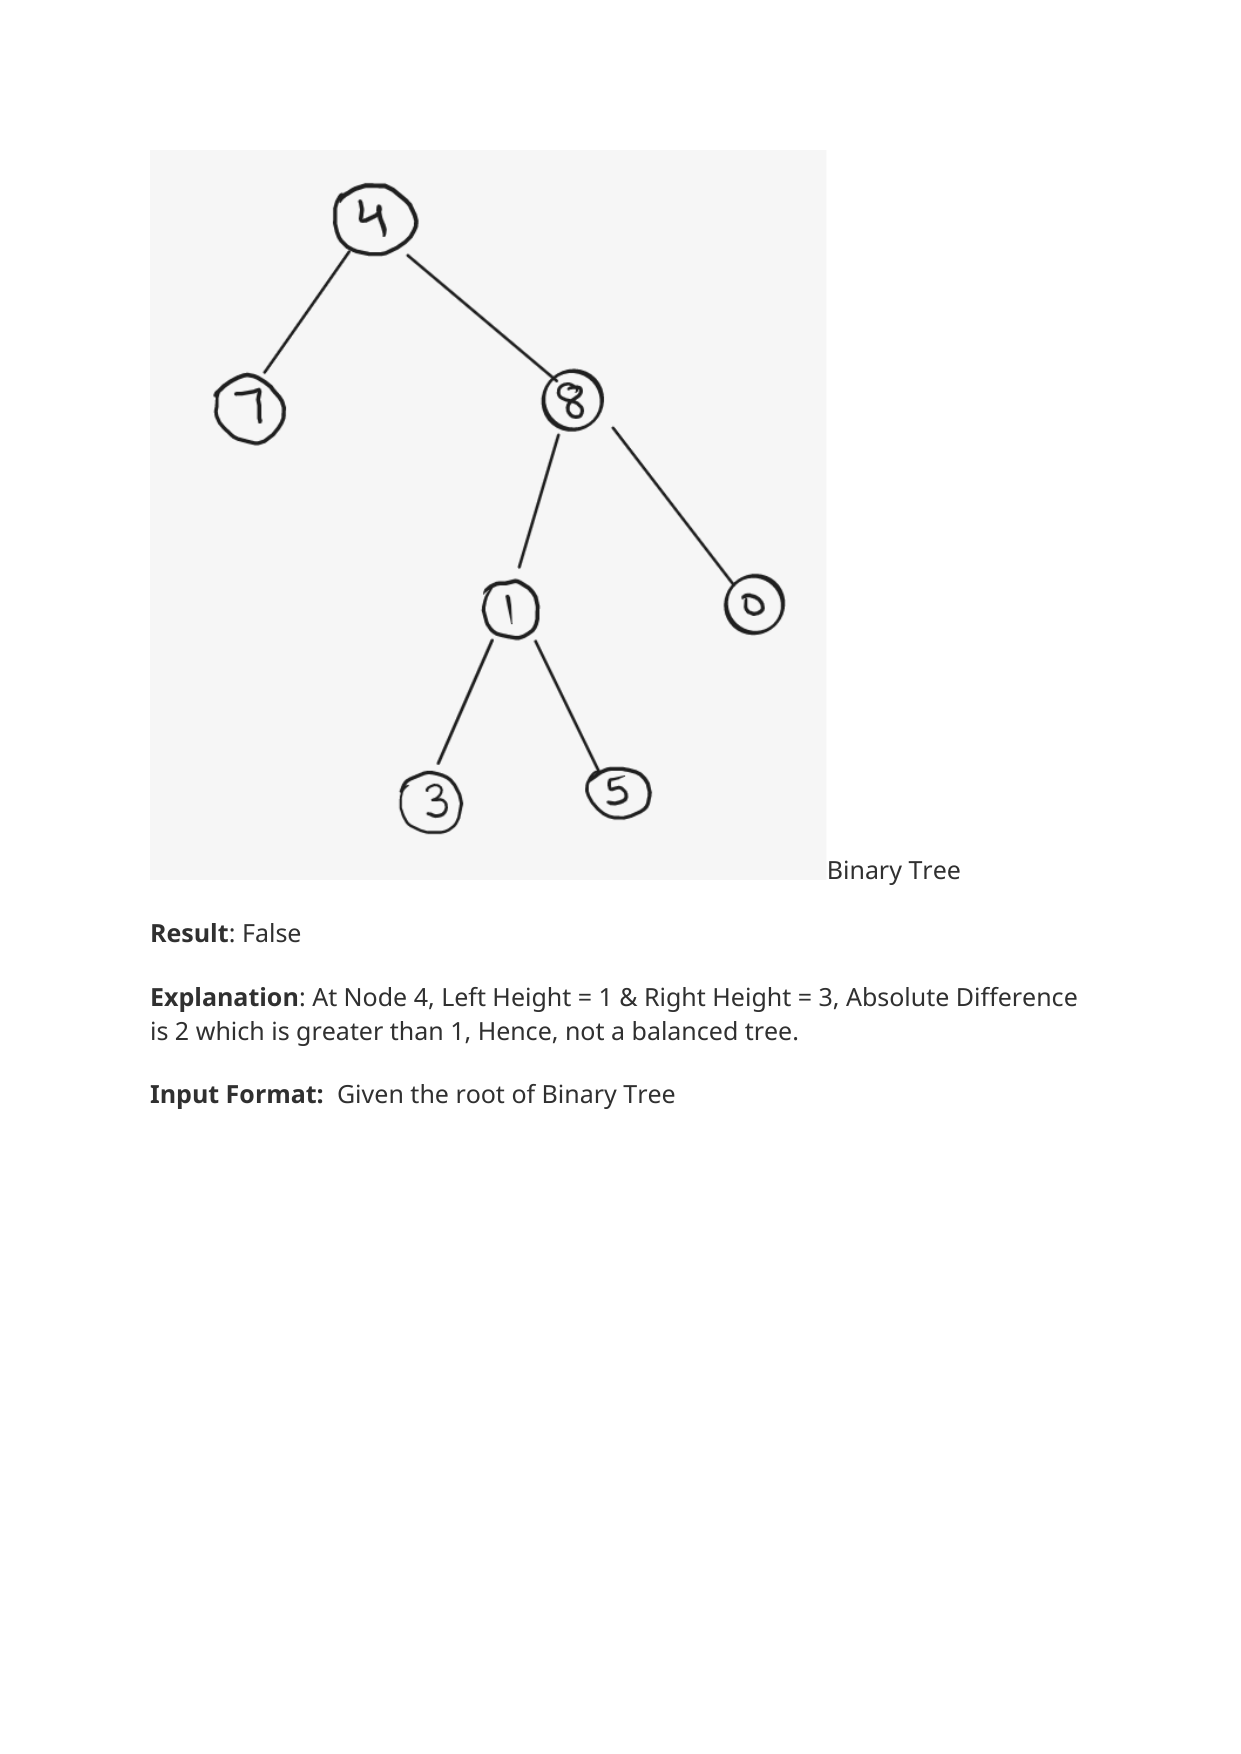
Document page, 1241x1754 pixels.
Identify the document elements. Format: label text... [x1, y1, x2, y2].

text Input Format: Given the root of Binary Tree [150, 1077, 1090, 1111]
text Explanation: At Node 4, Left Height = 1 & Right Height = 3, Absolute Difference is 2 which is greater than 1, Hence, not a balanced tree. [150, 979, 1090, 1047]
picture [150, 150, 827, 880]
text Result: False [150, 916, 1090, 950]
